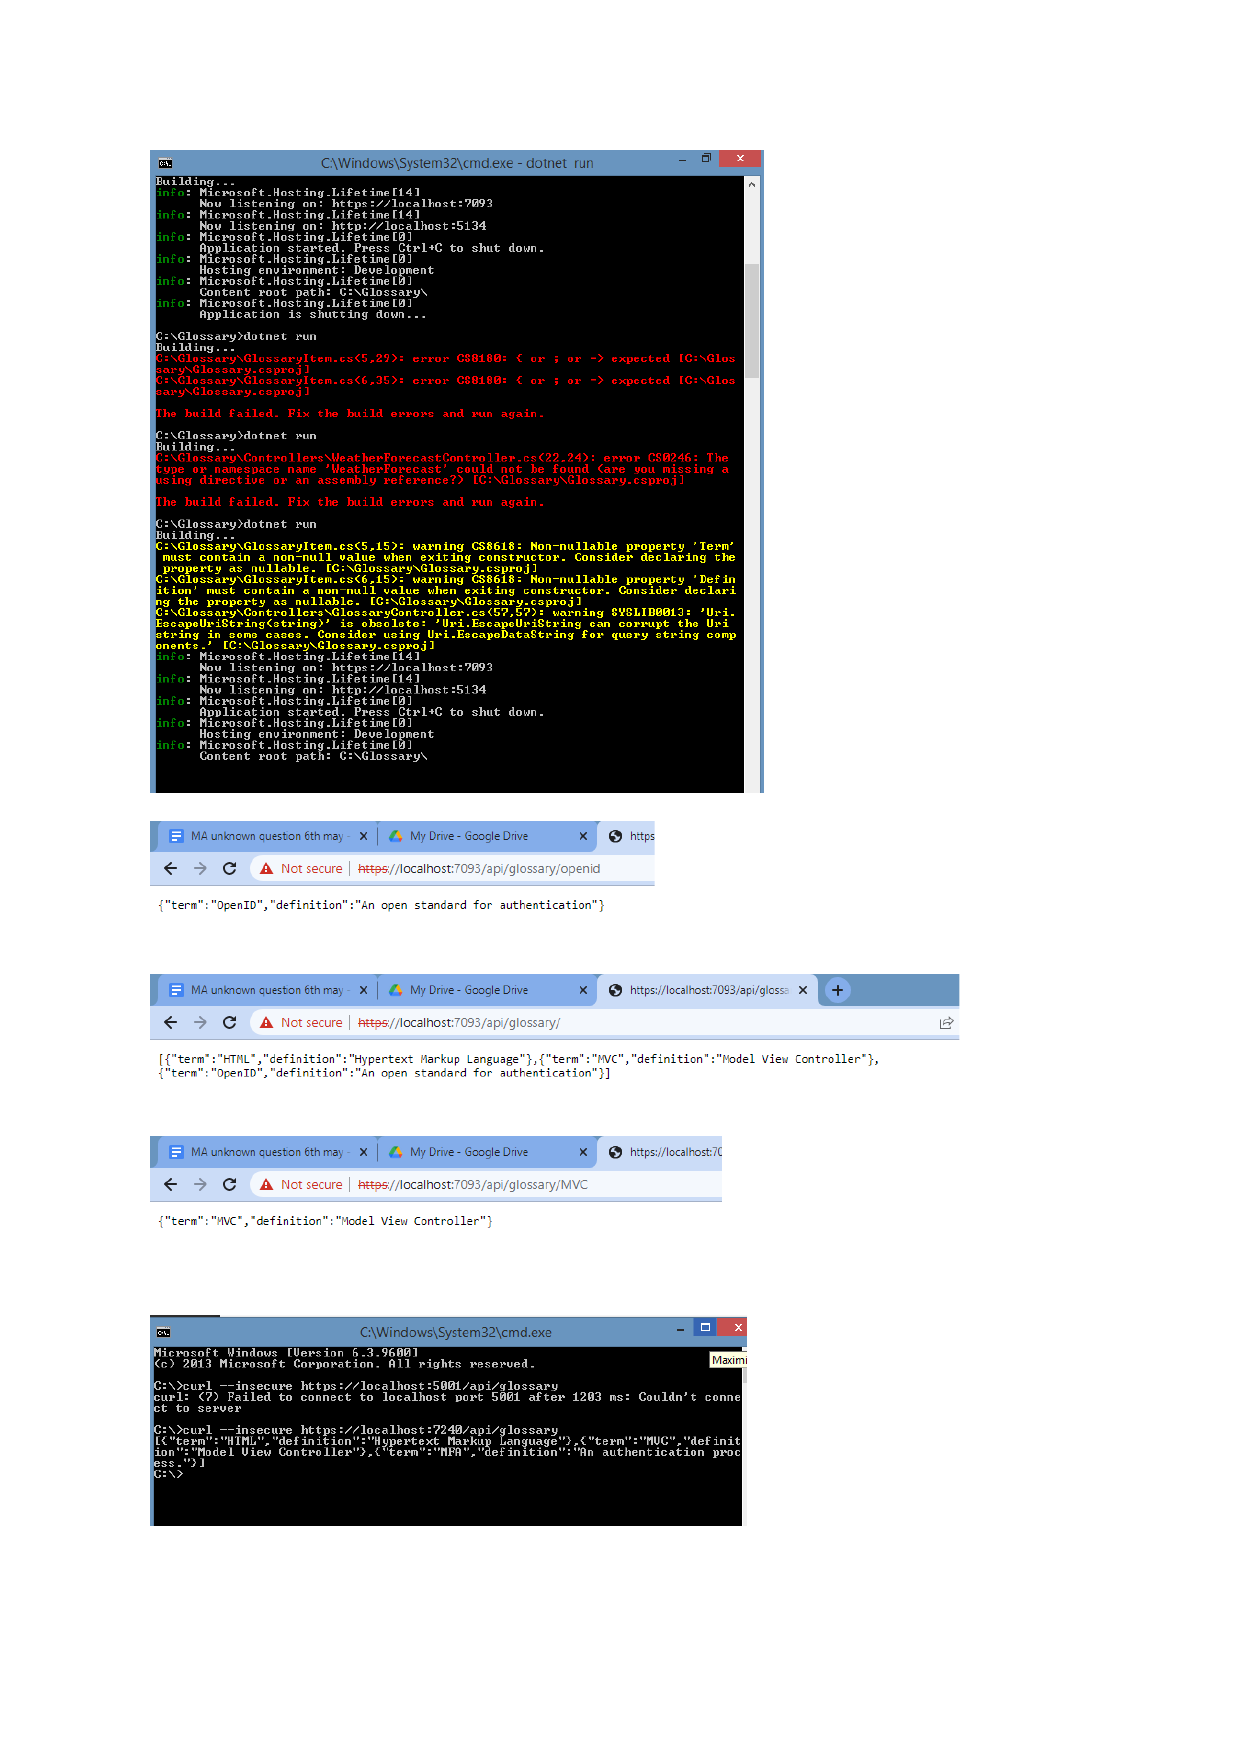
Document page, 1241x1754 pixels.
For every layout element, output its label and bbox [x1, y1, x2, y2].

picture [150, 821, 655, 946]
picture [150, 974, 960, 1108]
picture [150, 1315, 747, 1526]
picture [150, 150, 764, 793]
picture [150, 1136, 722, 1287]
